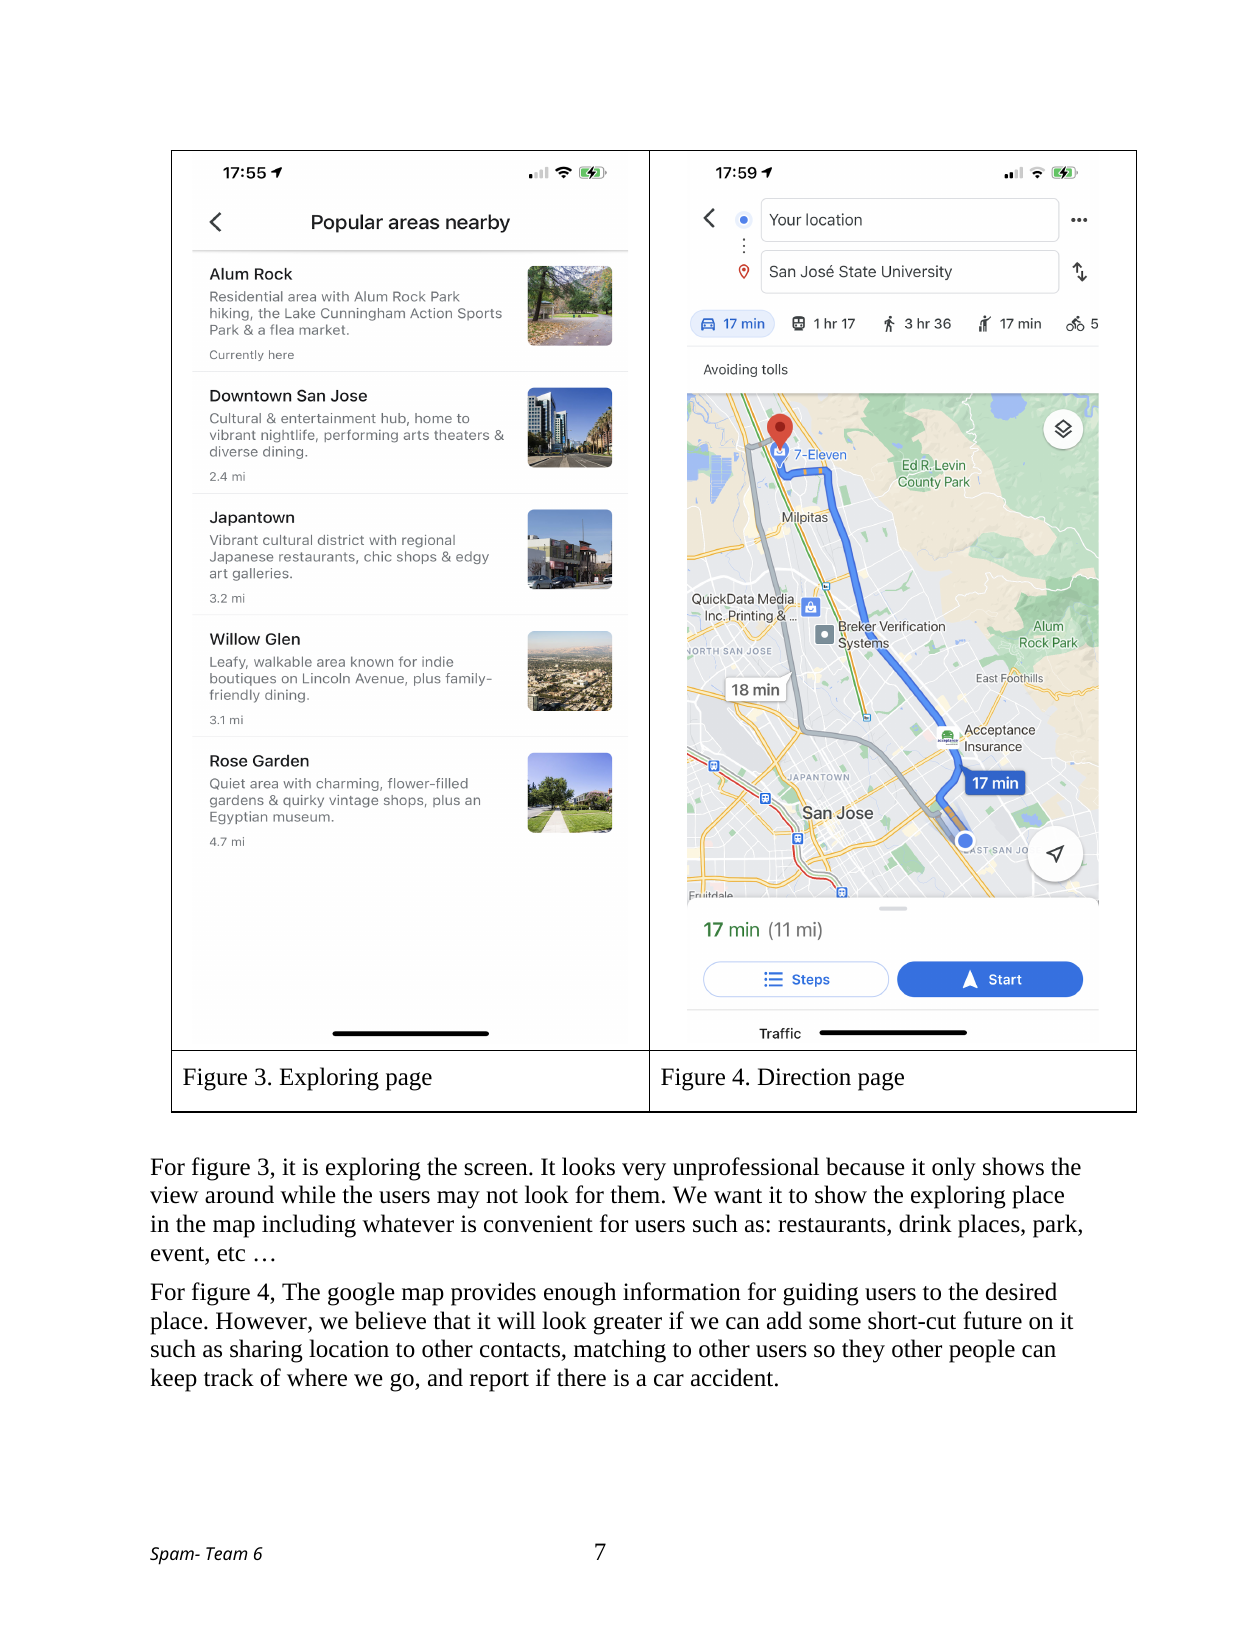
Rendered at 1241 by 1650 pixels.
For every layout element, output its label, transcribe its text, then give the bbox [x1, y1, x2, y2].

table_header [172, 151, 649, 1050]
text For figure 3, it is exploring the screen. It looks very unprofessional because it only shows the view around while the users may not look for them. We want it to show the exploring place in the map including whatever is convenient for users such as: restaurants, drink places, park, event, etc … [150, 1152, 1090, 1267]
table_cell Figure 4. Direction page [650, 1051, 1136, 1111]
table_header [650, 151, 1136, 1050]
table_cell Figure 3. Exploring page [172, 1051, 649, 1111]
picture [687, 151, 1099, 1043]
text For figure 4, The google map provides enough information for guiding users to the desired place. However, we believe that it will look greater if we can add some short-cut future on it such as sharing location to other contacts, matching to other users so they other people can keep track of where we go, and report if there is a car accident. [150, 1277, 1090, 1392]
picture [192, 151, 629, 1044]
